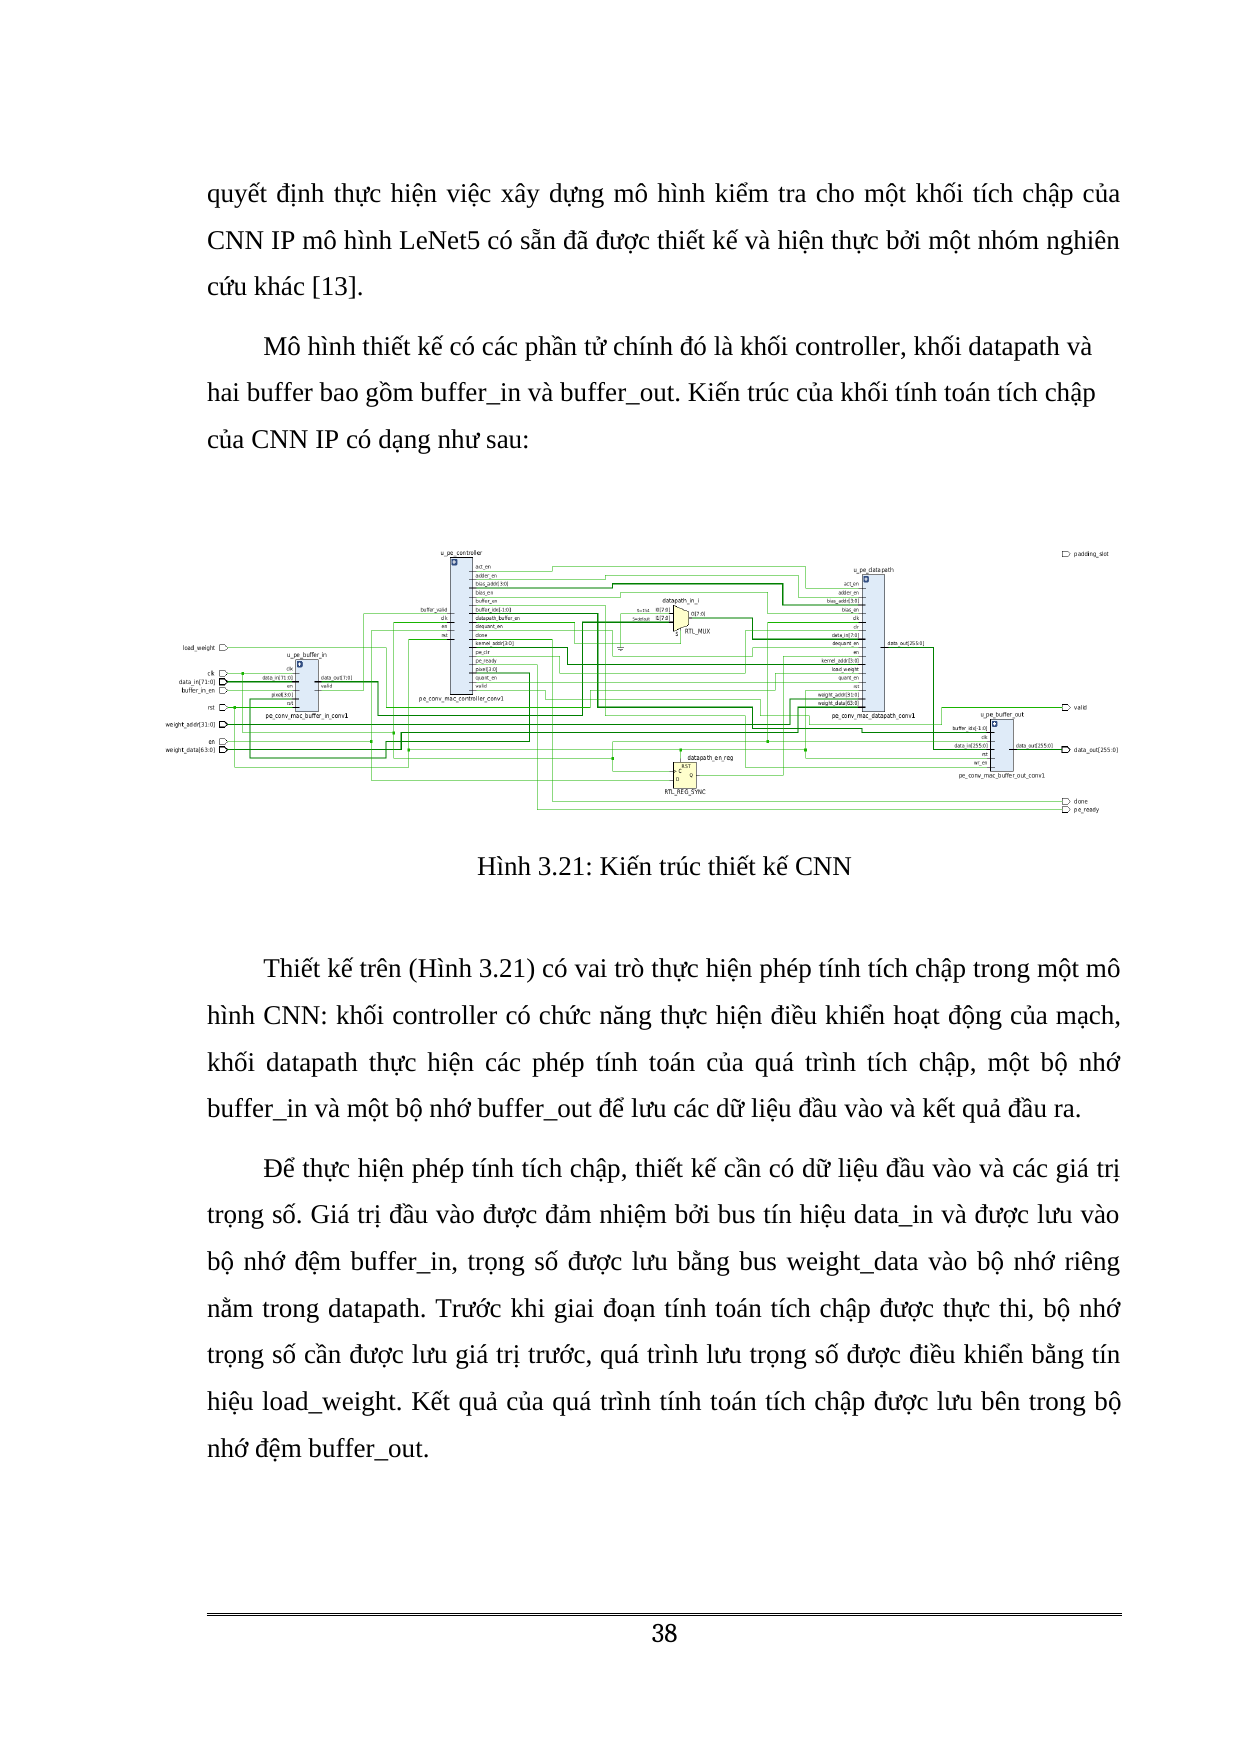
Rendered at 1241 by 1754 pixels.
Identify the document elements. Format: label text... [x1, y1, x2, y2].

picture [161, 541, 1121, 822]
text Để thực hiện phép tính tích chập, thiết kế cần có dữ liệu đầu vào và các giá trị trọng số. Giá trị đầu vào được đảm nhiệm bởi bus tín hiệu data_in và được lưu vào bộ nhớ đệm buffer_in, trọng số được lưu bằng bus weight_data vào bộ nhớ riêng nằm trong datapath. Trước khi giai đoạn tính toán tích chập được thực thi, bộ nhớ trọng số cần được lưu giá trị trước, quá trình lưu trọng số được điều khiển bằng tín hiệu load_weight. Kết quả của quá trình tính toán tích chập được lưu bên trong bộ nhớ đệm buffer_out. [207, 1152, 1122, 1463]
text Mô hình thiết kế có các phần tử chính đó là khối controller, khối datapath và hai buffer bao gồm buffer_in và buffer_out. Kiến trúc của khối tính toán tích chập của CNN IP có dạng như sau: [207, 330, 1122, 454]
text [207, 177, 1122, 302]
